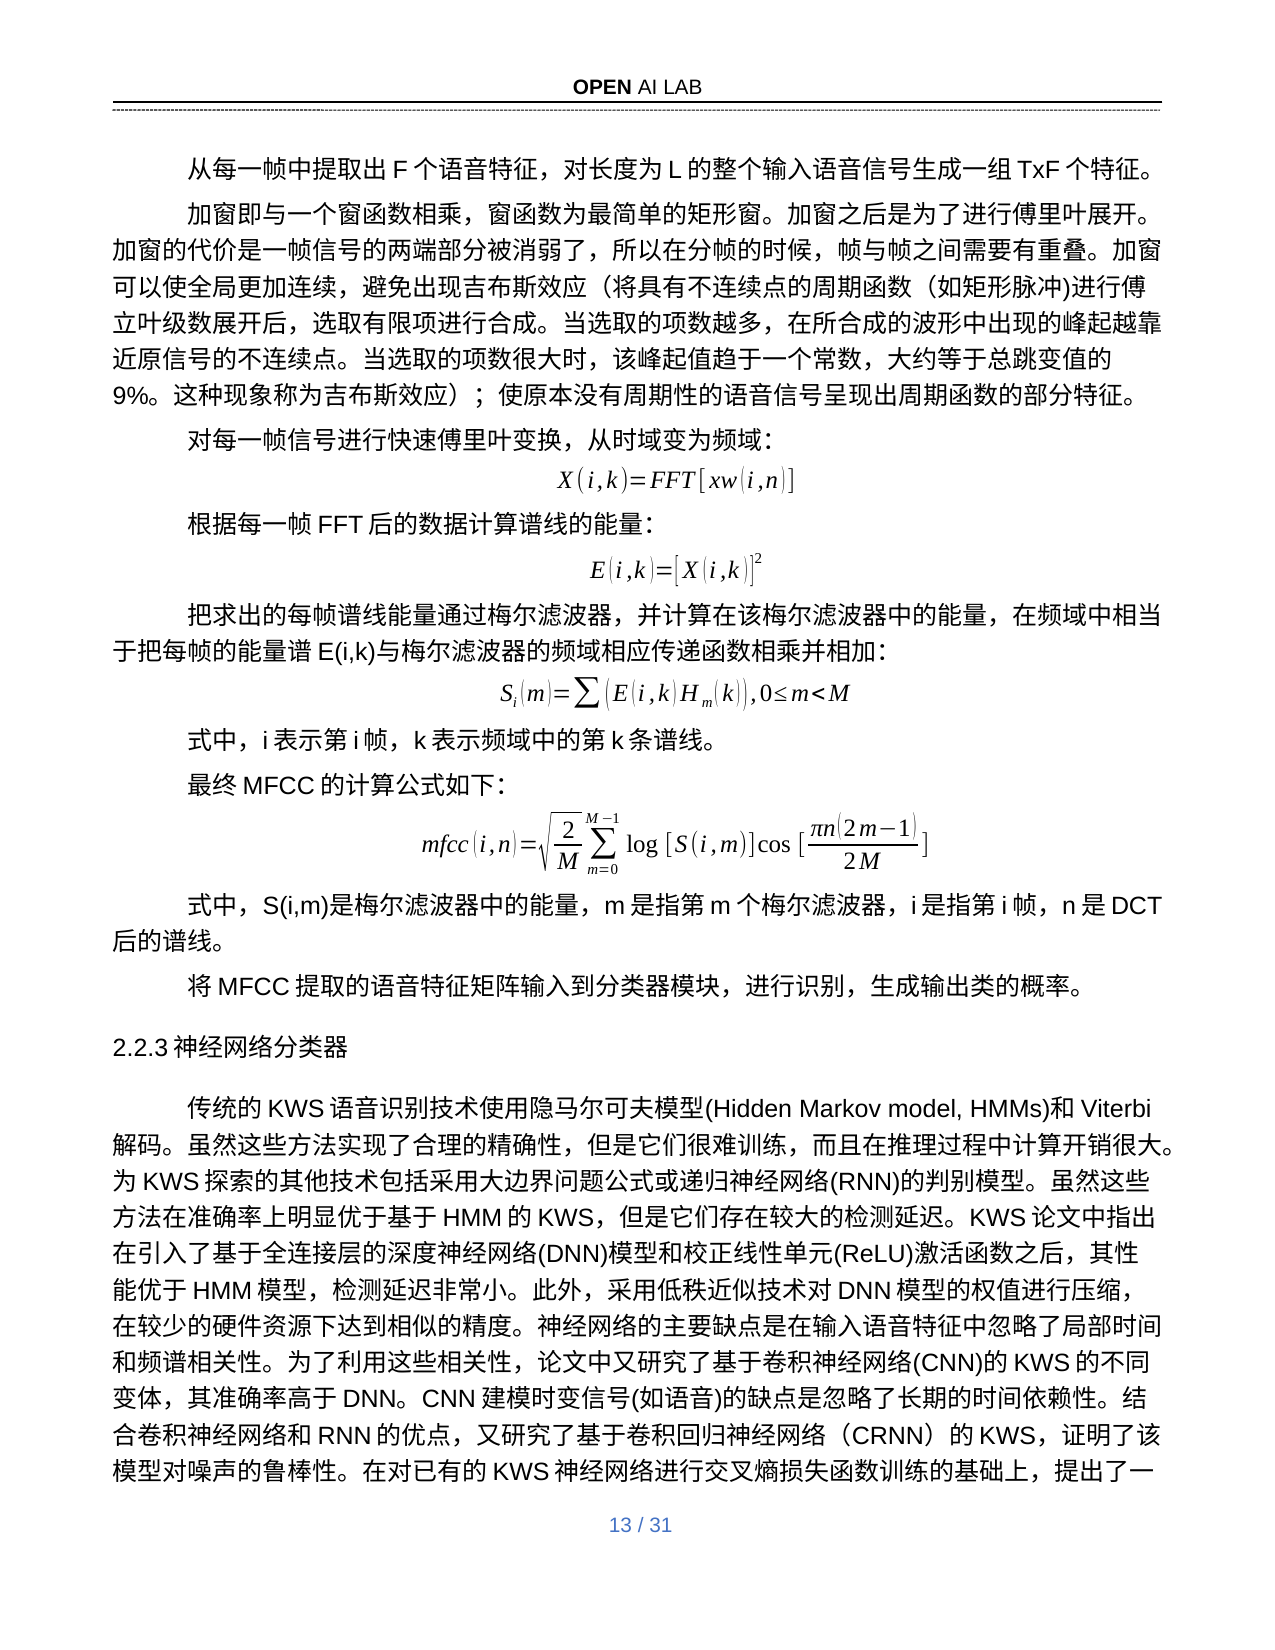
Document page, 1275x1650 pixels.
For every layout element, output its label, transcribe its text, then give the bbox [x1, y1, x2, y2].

text 将MFCC提取的语音特征矩阵输入到分类器模块，进行识别，生成输出类的概率。 [112, 966, 1162, 1003]
text 对每一帧信号进行快速傅里叶变换，从时域变为频域： [112, 420, 1162, 457]
text 式中，i表示第i帧，k表示频域中的第k条谱线。 [112, 721, 1162, 757]
text 最终MFCC的计算公式如下： [112, 765, 1162, 802]
text 根据每一帧FFT后的数据计算谱线的能量： [112, 504, 1162, 541]
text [112, 1089, 1162, 1488]
text 加窗即与一个窗函数相乘，窗函数为最简单的矩形窗。加窗之后是为了进行傅里叶展开。加窗的代价是一帧信号的两端部分被消弱了，所以在分帧的时候，帧与帧之间需要有重叠。加窗可以使全局更加连续，避免出现吉布斯效应（将具有不连续点的周期函数（如矩形脉冲)进行傅立叶级数展开后，选取有限项进行合成。当选取的项数越多，在所合成的波形中出现的峰起越靠近原信号的不连续点。当选取的项数很大时，该峰起值趋于一个常数，大约等于总跳变值的9%。这种现象称为吉布斯效应）；使原本没有周期性的语音信号呈现出周期函数的部分特征。 [112, 194, 1162, 412]
text 把求出的每帧谱线能量通过梅尔滤波器，并计算在该梅尔滤波器中的能量，在频域中相当于把每帧的能量谱E(i,k)与梅尔滤波器的频域相应传递函数相乘并相加： [112, 595, 1162, 668]
subtitle 2.2.3神经网络分类器 [112, 1028, 1162, 1064]
text 从每一帧中提取出F个语音特征，对长度为L的整个输入语音信号生成一组TxF个特征。 [112, 150, 1162, 186]
text 式中，S(i,m)是梅尔滤波器中的能量，m是指第m个梅尔滤波器，i是指第i帧，n是DCT后的谱线。 [112, 886, 1162, 958]
